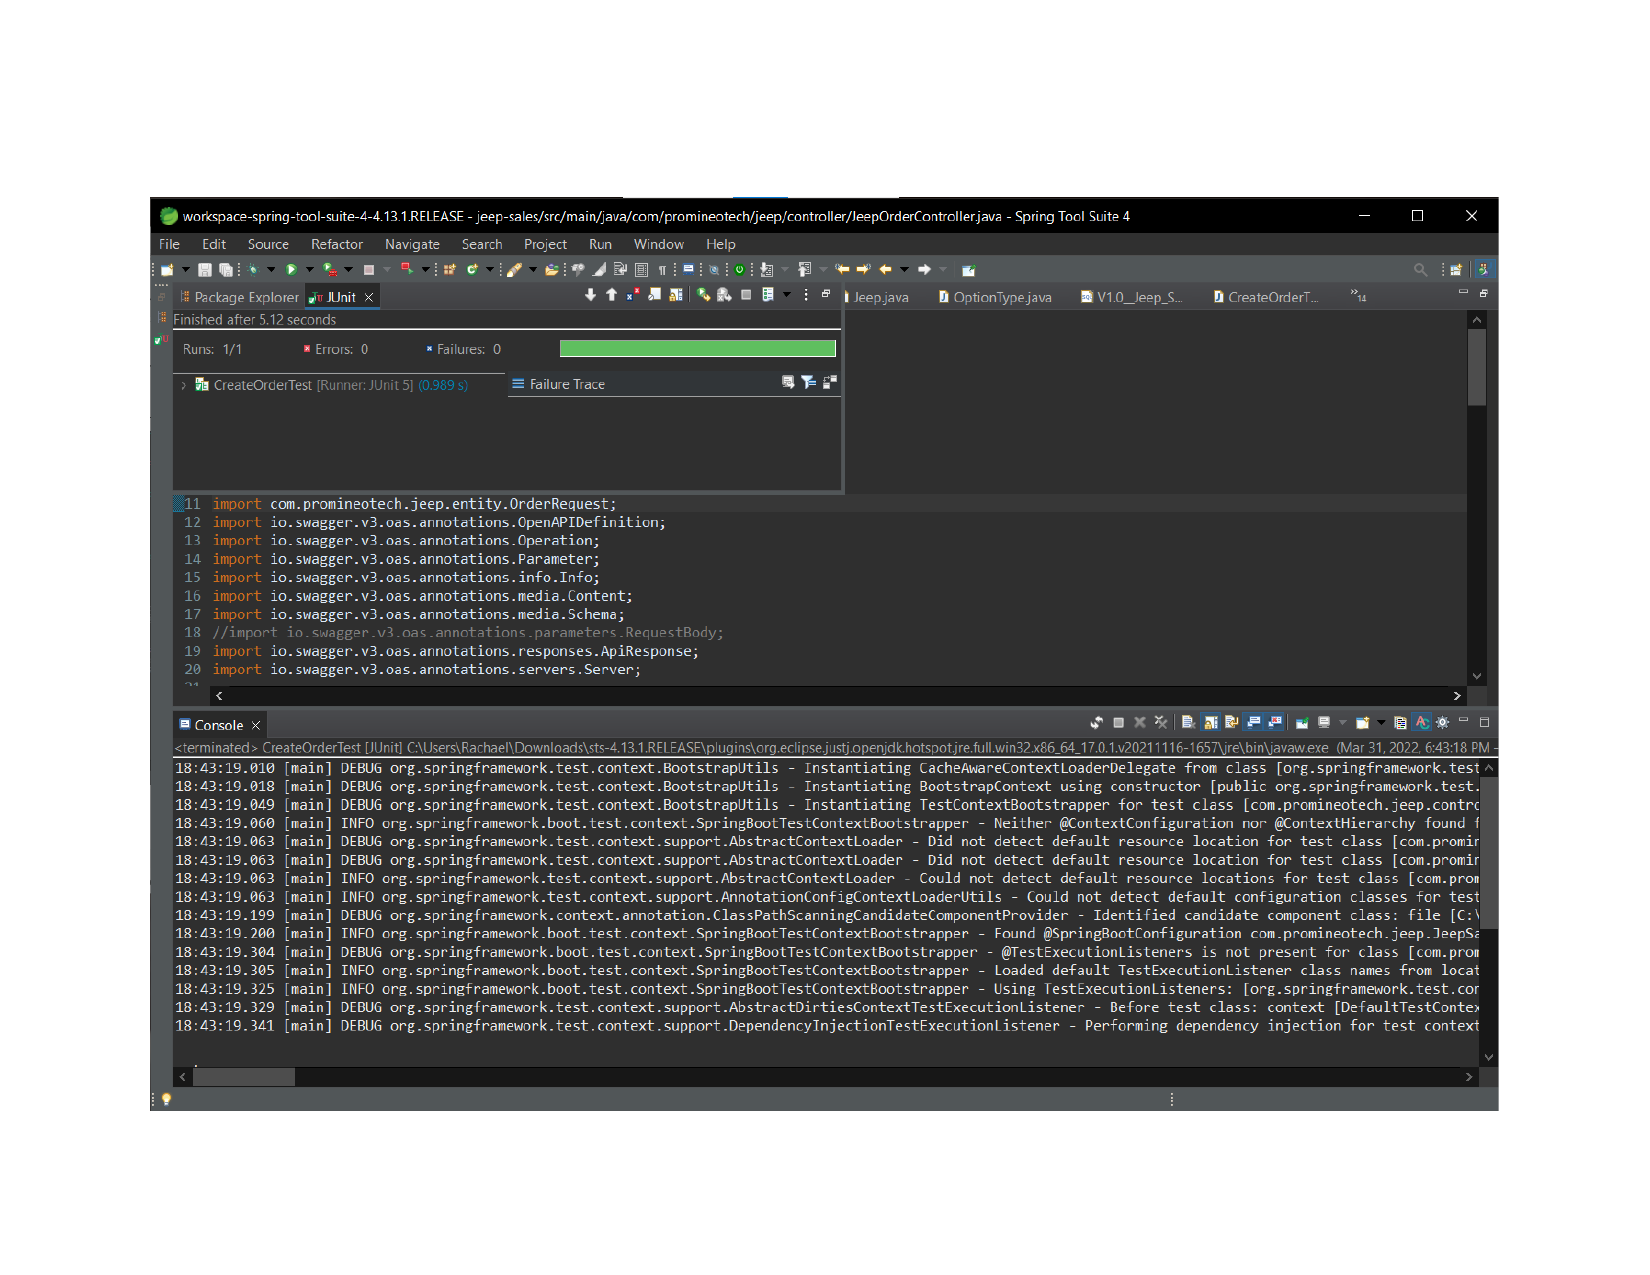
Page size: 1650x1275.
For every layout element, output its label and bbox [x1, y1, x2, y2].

picture [150, 197, 1499, 1111]
